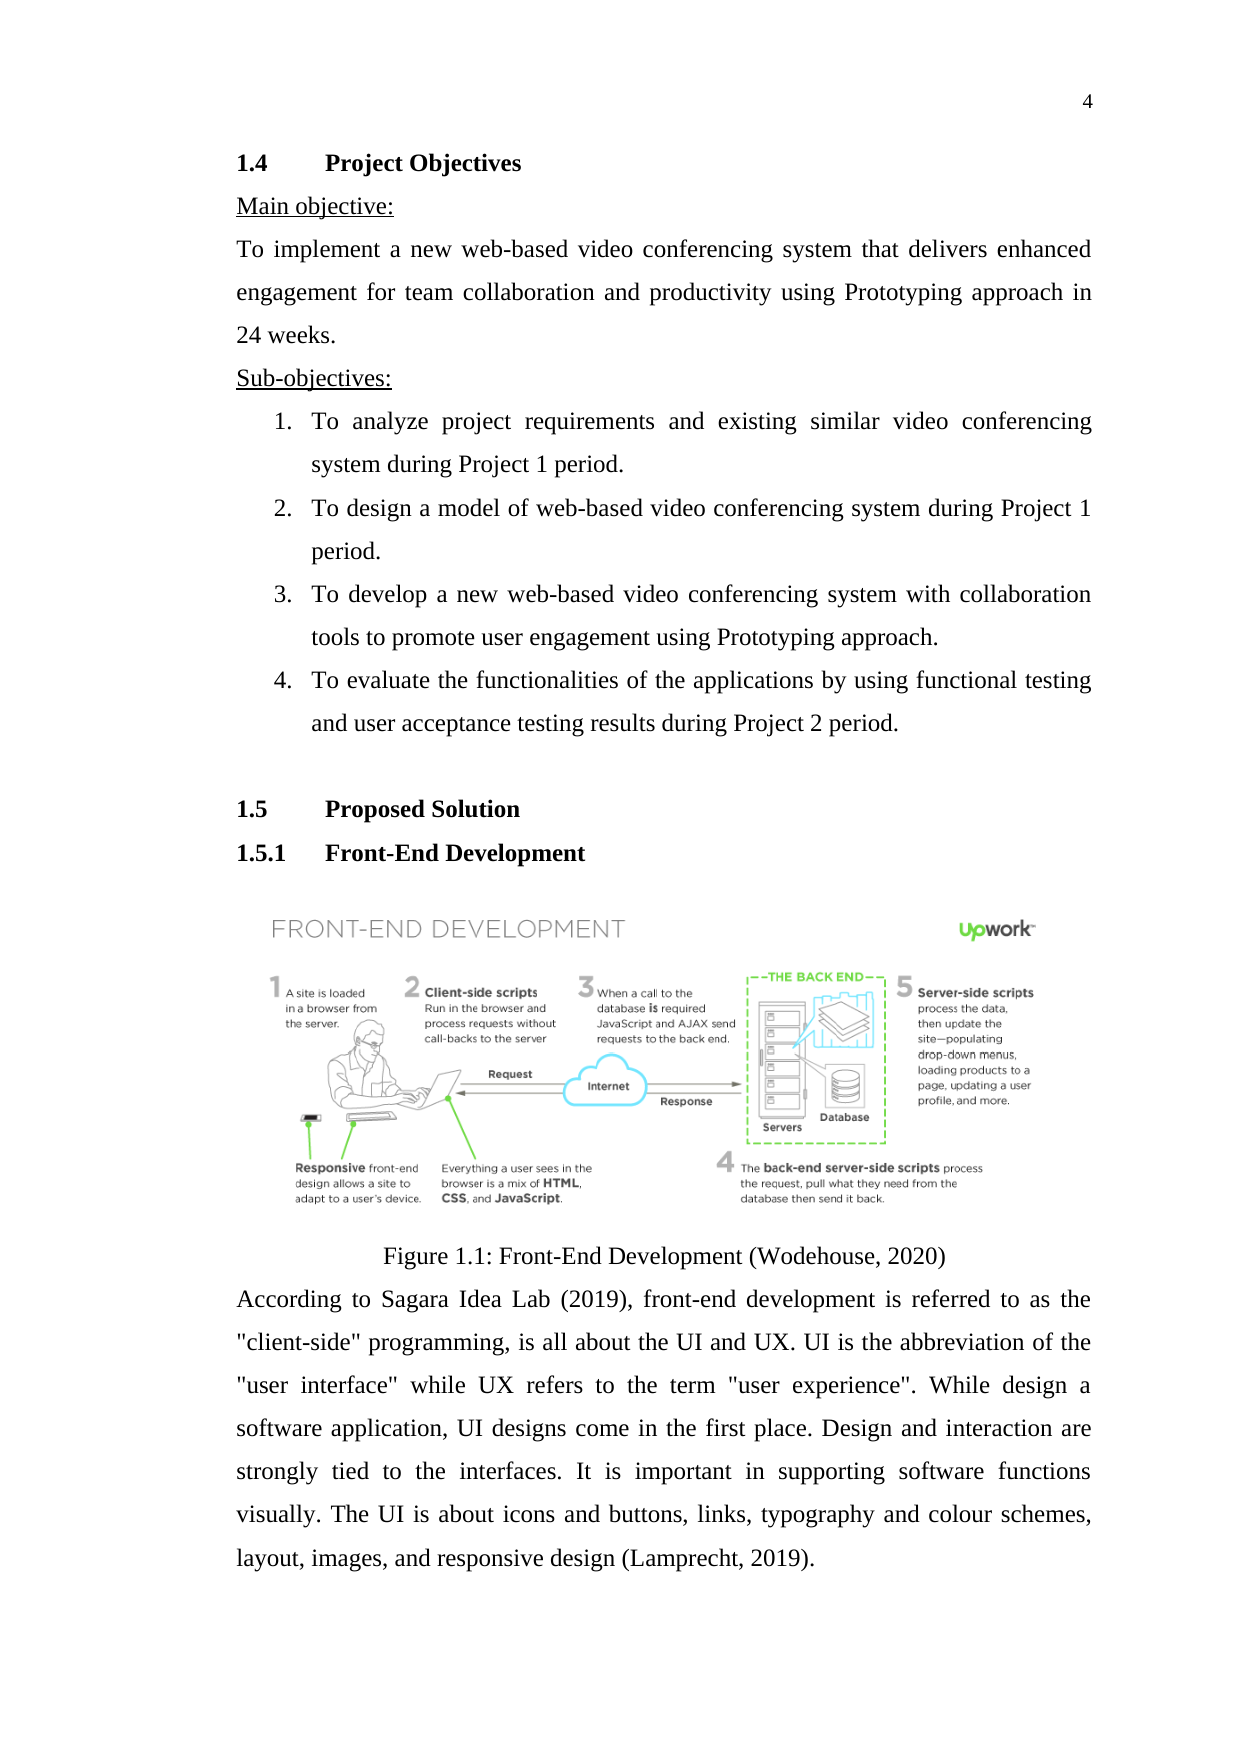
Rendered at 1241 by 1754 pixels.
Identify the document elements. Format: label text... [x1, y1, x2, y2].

text Main objective: [236, 191, 1092, 219]
text Figure 1.1: Front-End Development (Wodehouse, 2020) [236, 1241, 1092, 1269]
list To analyze project requirements and existing similar video conferencing system during Project 1 period. [274, 406, 1092, 478]
subtitle Proposed Solution [236, 794, 1092, 823]
list To develop a new web-based video conferencing system with collaboration tools to promote user engagement using Prototyping approach. [274, 579, 1092, 651]
list To design a model of web-based video conferencing system during Project 1 period. [274, 493, 1092, 564]
text Sub-objectives: [236, 363, 1092, 392]
list To evaluate the functionalities of the applications by using functional testing and user acceptance testing results during Project 2 period. [274, 665, 1092, 737]
subtitle Front-End Development [236, 838, 1092, 866]
subtitle Project Objectives [236, 148, 1092, 176]
text According to Sagara Idea Lab (2019), front-end development is referred to as the "client-side" programming, is all about the UI and UX. UI is the abbreviation of the "user interface" while UX refers to the term "user experience". While design a software application, UI designs come in the first place. Design and interaction are strongly tied to the interfaces. It is important in supporting software functions visually. The UI is about icons and buttons, links, typography and colour schemes, layout, images, and responsive design (Lamprecht, 2019). [236, 1284, 1092, 1571]
text To implement a new web-based video conferencing system that delivers enhanced engagement for team collaboration and productivity using Prototyping approach in 24 weeks. [236, 234, 1092, 349]
